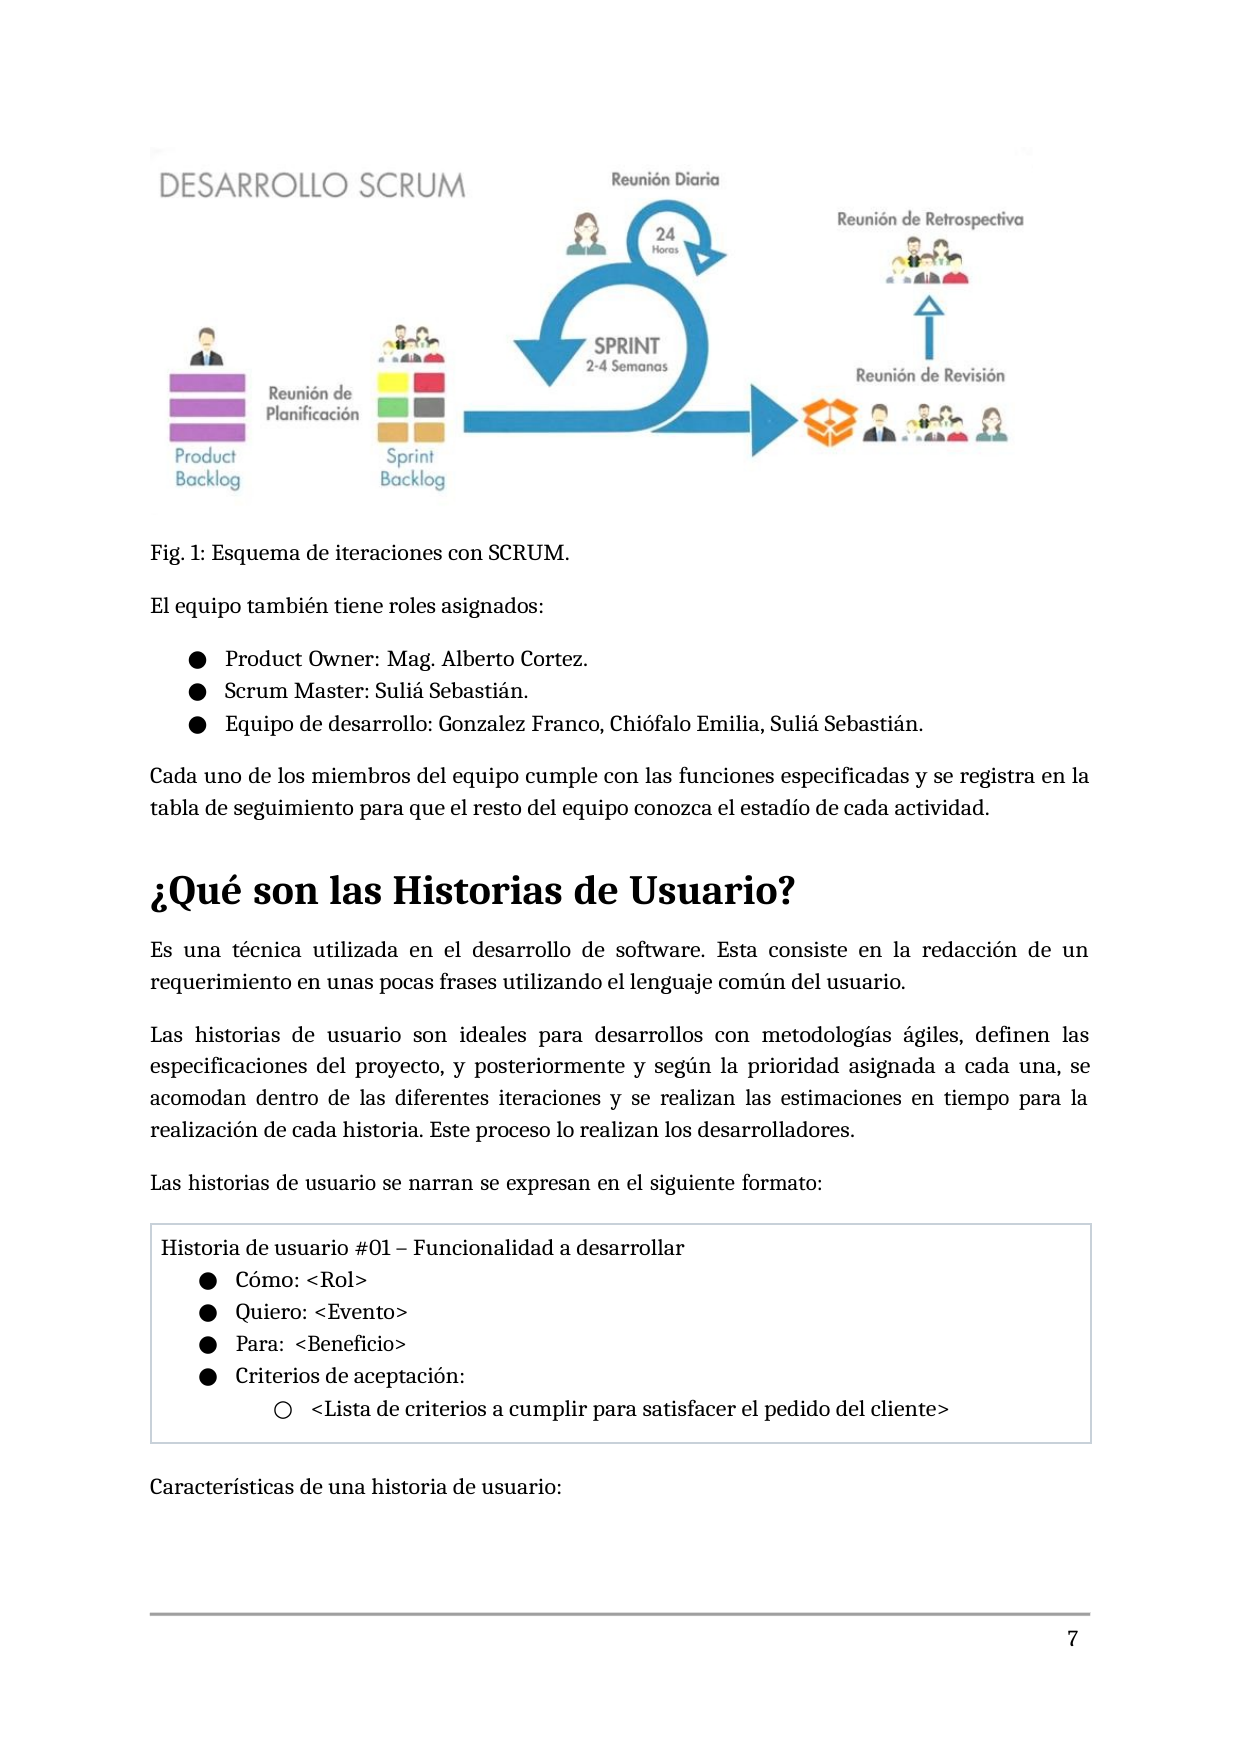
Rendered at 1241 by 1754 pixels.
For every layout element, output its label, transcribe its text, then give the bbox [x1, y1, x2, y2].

text Cada uno de los miembros del equipo cumple con las funciones especificadas y se registra en la tabla de seguimiento para que el resto del equipo conozca el estadío de cada actividad. [150, 763, 1091, 821]
subtitle ¿Qué son las Historias de Usuario? [150, 867, 1103, 915]
list Scrum Master: Suliá Sebastián. [187, 678, 1103, 704]
text Características de una historia de usuario: [150, 1474, 1103, 1500]
text Es una técnica utilizada en el desarrollo de software. Esta consiste en la redacción de un requerimiento en unas pocas frases utilizando el lenguaje común del usuario. [150, 937, 1090, 995]
text Las historias de usuario se narran se expresan en el siguiente formato: [150, 1170, 1103, 1196]
list Product Owner: Mag. Alberto Cortez. [187, 646, 1103, 672]
text Las historias de usuario son ideales para desarrollos con metodologías ágiles, definen las especificaciones del proyecto, y posteriormente y según la prioridad asignada a cada una, se acomodan dentro de las diferentes iteraciones y se realizan las estimaciones en tiempo para la realización de cada historia. Este proceso lo realizan los desarrolladores. [150, 1021, 1090, 1143]
list Equipo de desarrollo: Gonzalez Franco, Chiófalo Emilia, Suliá Sebastián. [187, 710, 1103, 737]
picture [150, 147, 1033, 515]
text Fig. 1: Esquema de iteraciones con SCRUM. El equipo también tiene roles asignados: [150, 540, 592, 619]
